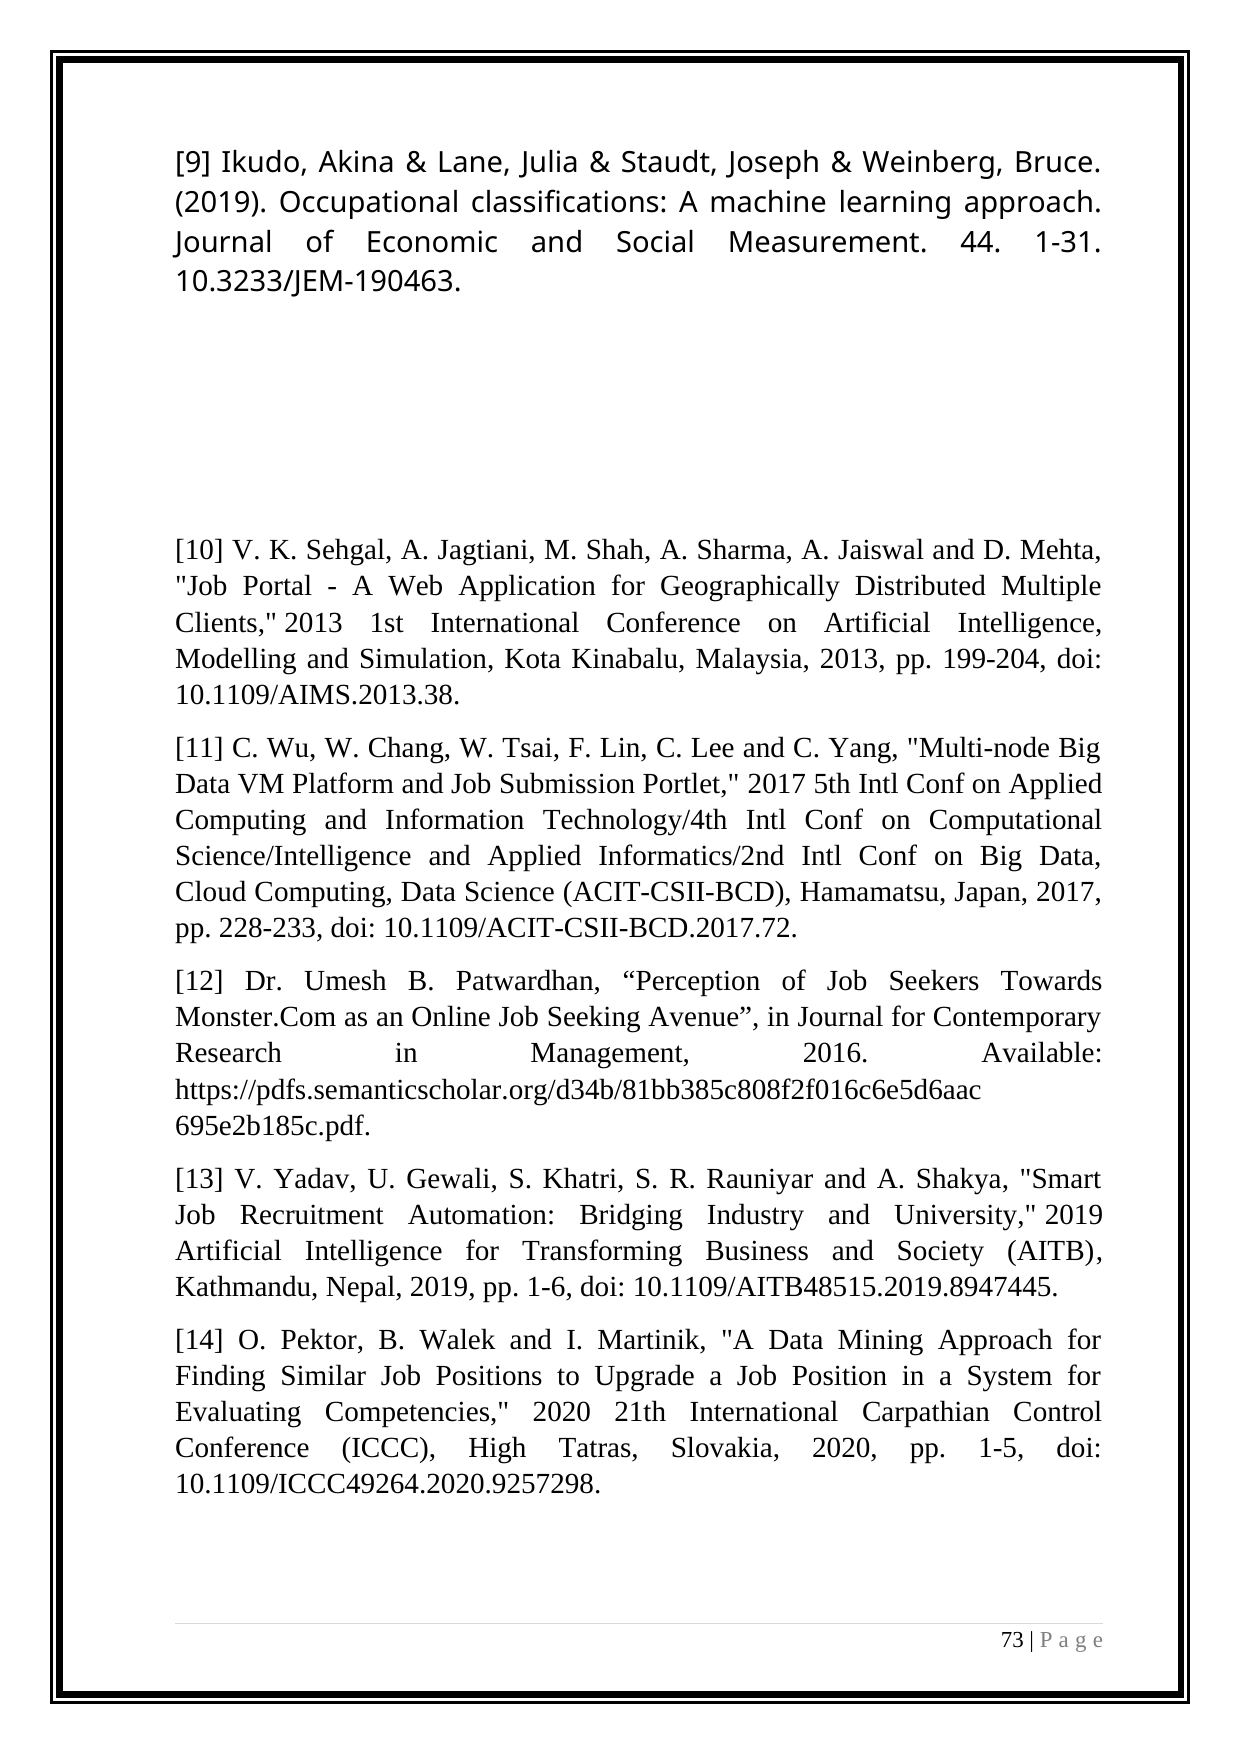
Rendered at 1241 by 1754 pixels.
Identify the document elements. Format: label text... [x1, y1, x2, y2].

text [13] V. Yadav, U. Gewali, S. Khatri, S. R. Rauniyar and A. Shakya, "Smart Job Recruitment Automation: Bridging Industry and University," 2019 Artificial Intelligence for Transforming Business and Society (AITB), Kathmandu, Nepal, 2019, pp. 1-6, doi: 10.1109/AITB48515.2019.8947445. [175, 1161, 1103, 1233]
text [14] O. Pektor, B. Walek and I. Martinik, "A Data Mining Approach for Finding Similar Job Positions to Upgrade a Job Position in a System for Evaluating Competencies," 2020 21th International Carpathian Control Conference (ICCC), High Tatras, Slovakia, 2020, pp. 1-5, doi: 10.1109/ICCC49264.2020.9257298. [175, 1464, 1103, 1500]
text [13] V. Yadav, U. Gewali, S. Khatri, S. R. Rauniyar and A. Shakya, "Smart Job Recruitment Automation: Bridging Industry and University," 2019 Artificial Intelligence for Transforming Business and Society (AITB), Kathmandu, Nepal, 2019, pp. 1-6, doi: 10.1109/AITB48515.2019.8947445. [175, 1267, 1103, 1303]
text [10] V. K. Sehgal, A. Jagtiani, M. Shah, A. Sharma, A. Jaiswal and D. Mehta, "Job Portal - A Web Application for Geographically Distributed Multiple Clients," 2013 1st International Conference on Artificial Intelligence, Modelling and Simulation, Kota Kinabalu, Malaysia, 2013, pp. 199-204, doi: 10.1109/AIMS.2013.38. [175, 532, 1103, 711]
text [12] Dr. Umesh B. Patwardhan, “Perception of Job Seekers Towards Monster.Com as an Online Job Seeking Avenue”, in Journal for Contemporary Research in Management, 2016. Available: https://pdfs.semanticscholar.org/d34b/81bb385c808f2f016c6e5d6aac 695e2b185c.pdf. [175, 963, 1103, 1141]
text [9] Ikudo, Akina & Lane, Julia & Staudt, Joseph & Weinberg, Bruce. (2019). Occupational classifications: A machine learning approach. Journal of Economic and Social Measurement. 44. 1-31. 10.3233/JEM-190463. [175, 142, 1103, 300]
text [11] C. Wu, W. Chang, W. Tsai, F. Lin, C. Lee and C. Yang, "Multi-node Big Data VM Platform and Job Submission Portlet," 2017 5th Intl Conf on Applied Computing and Information Technology/4th Intl Conf on Computational Science/Intelligence and Applied Informatics/2nd Intl Conf on Big Data, Cloud Computing, Data Science (ACIT-CSII-BCD), Hamamatsu, Japan, 2017, pp. 228-233, doi: 10.1109/ACIT-CSII-BCD.2017.72. [175, 730, 1103, 944]
